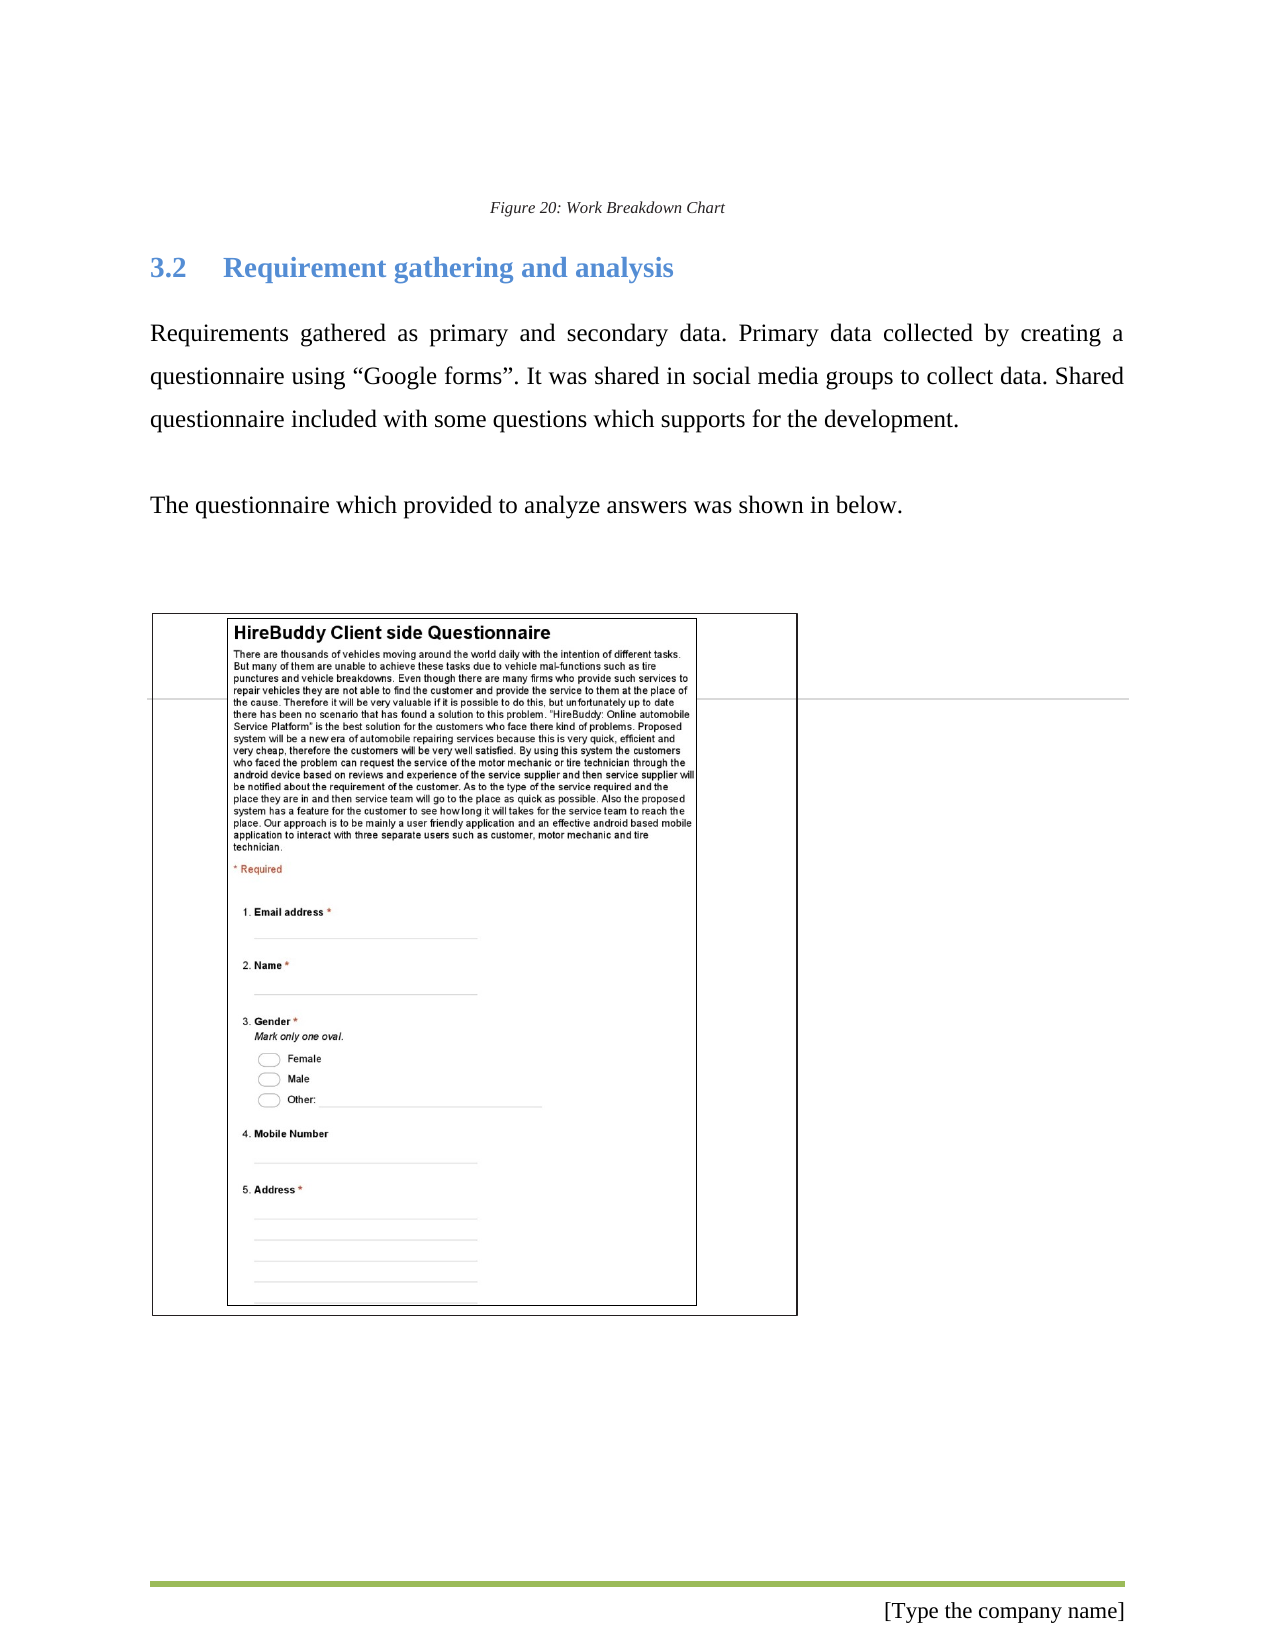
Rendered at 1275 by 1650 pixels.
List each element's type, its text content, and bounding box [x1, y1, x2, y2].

text Figure 20: Work Breakdown Chart [415, 198, 800, 217]
text 3.2 Requirement gathering and analysis [150, 251, 1125, 284]
text The questionnaire which provided to analyze answers was shown in below. [150, 490, 1125, 519]
text Requirements gathered as primary and secondary data. Primary data collected by creating a questionnaire using “Google forms”. It was shared in social media groups to collect data. Shared questionnaire included with some questions which supports for the development. [150, 318, 1125, 433]
picture [228, 619, 696, 1305]
